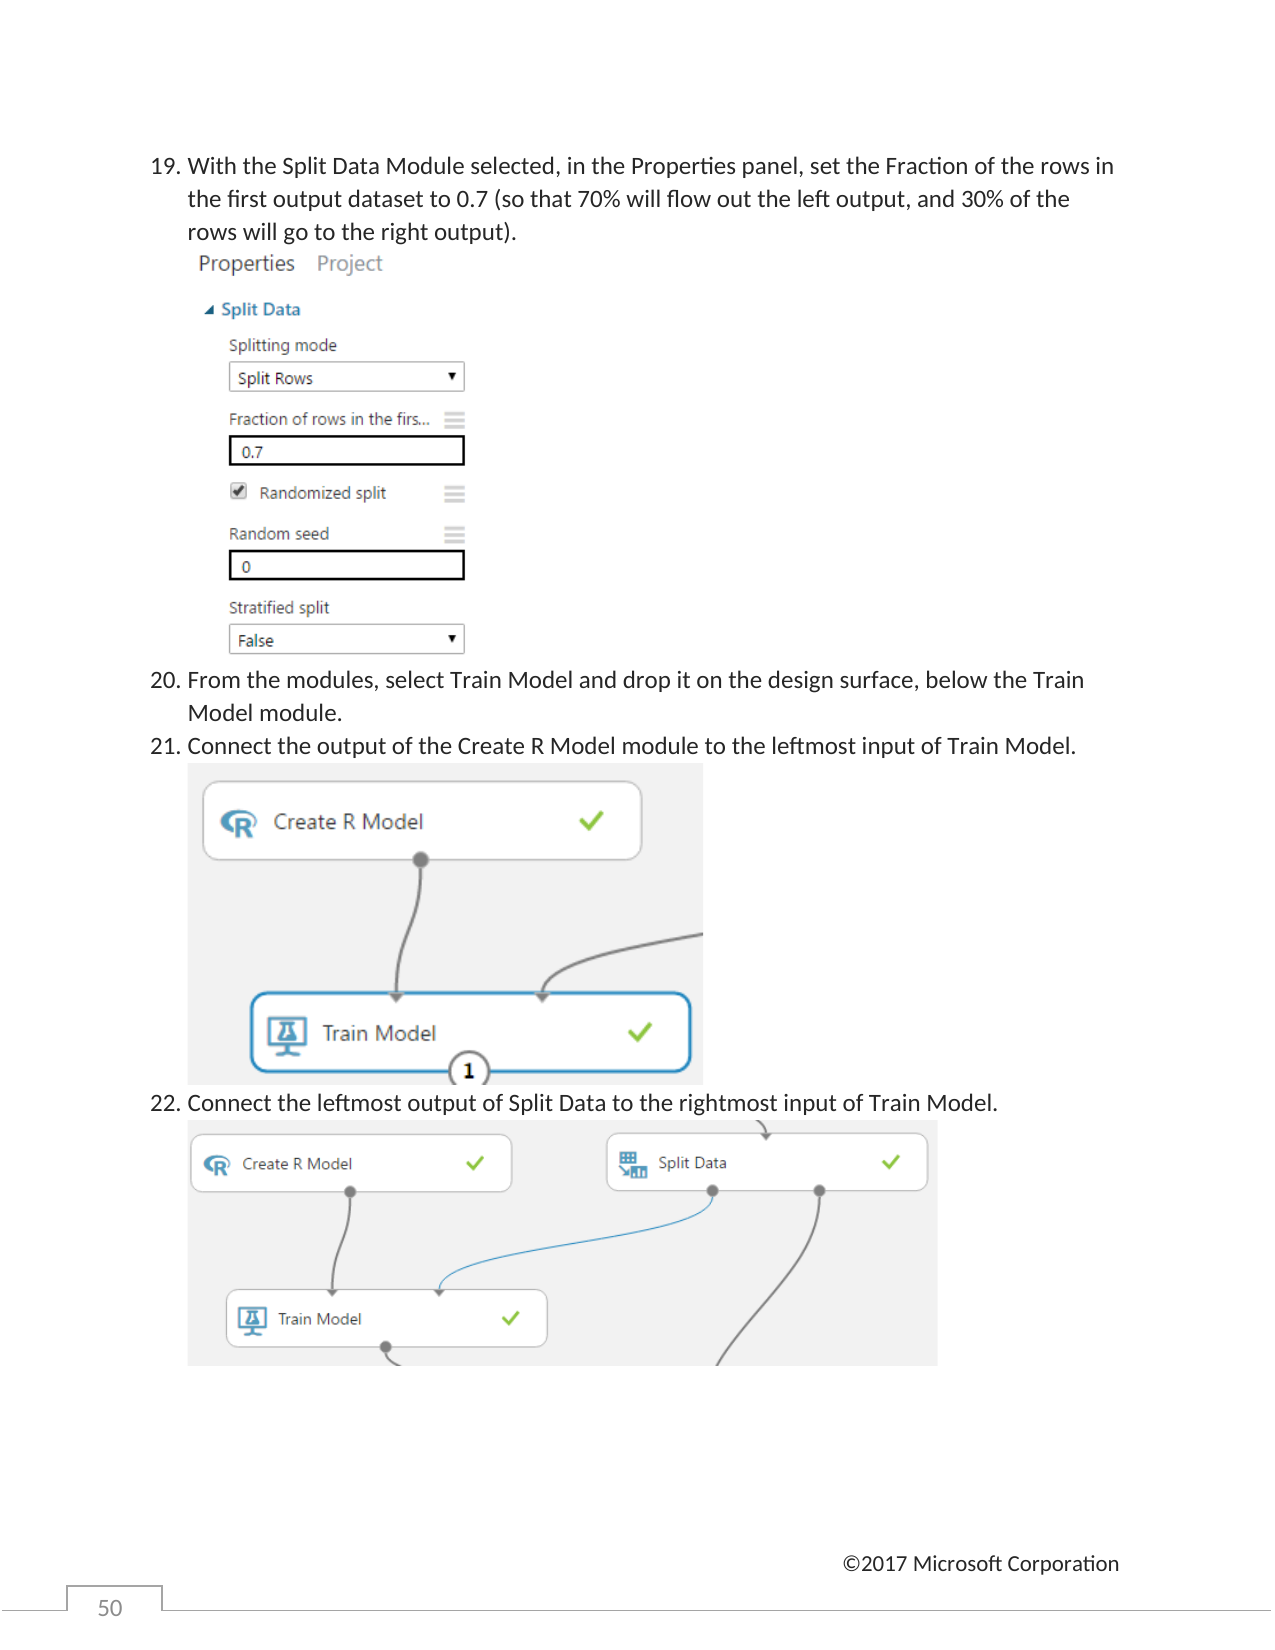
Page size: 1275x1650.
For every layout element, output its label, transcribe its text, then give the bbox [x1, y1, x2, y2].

list From the modules, select Train Model and drop it on the design surface, below the Train Model module. [150, 664, 1125, 728]
picture [187, 763, 704, 1085]
picture [187, 248, 488, 662]
picture [187, 1120, 938, 1366]
list With the Split Data Module selected, in the Properties panel, set the Fraction of the rows in the first output dataset to 0.7 (so that 70% will flow out the left output, and 30% of the rows will go to the right output). [150, 150, 1125, 662]
